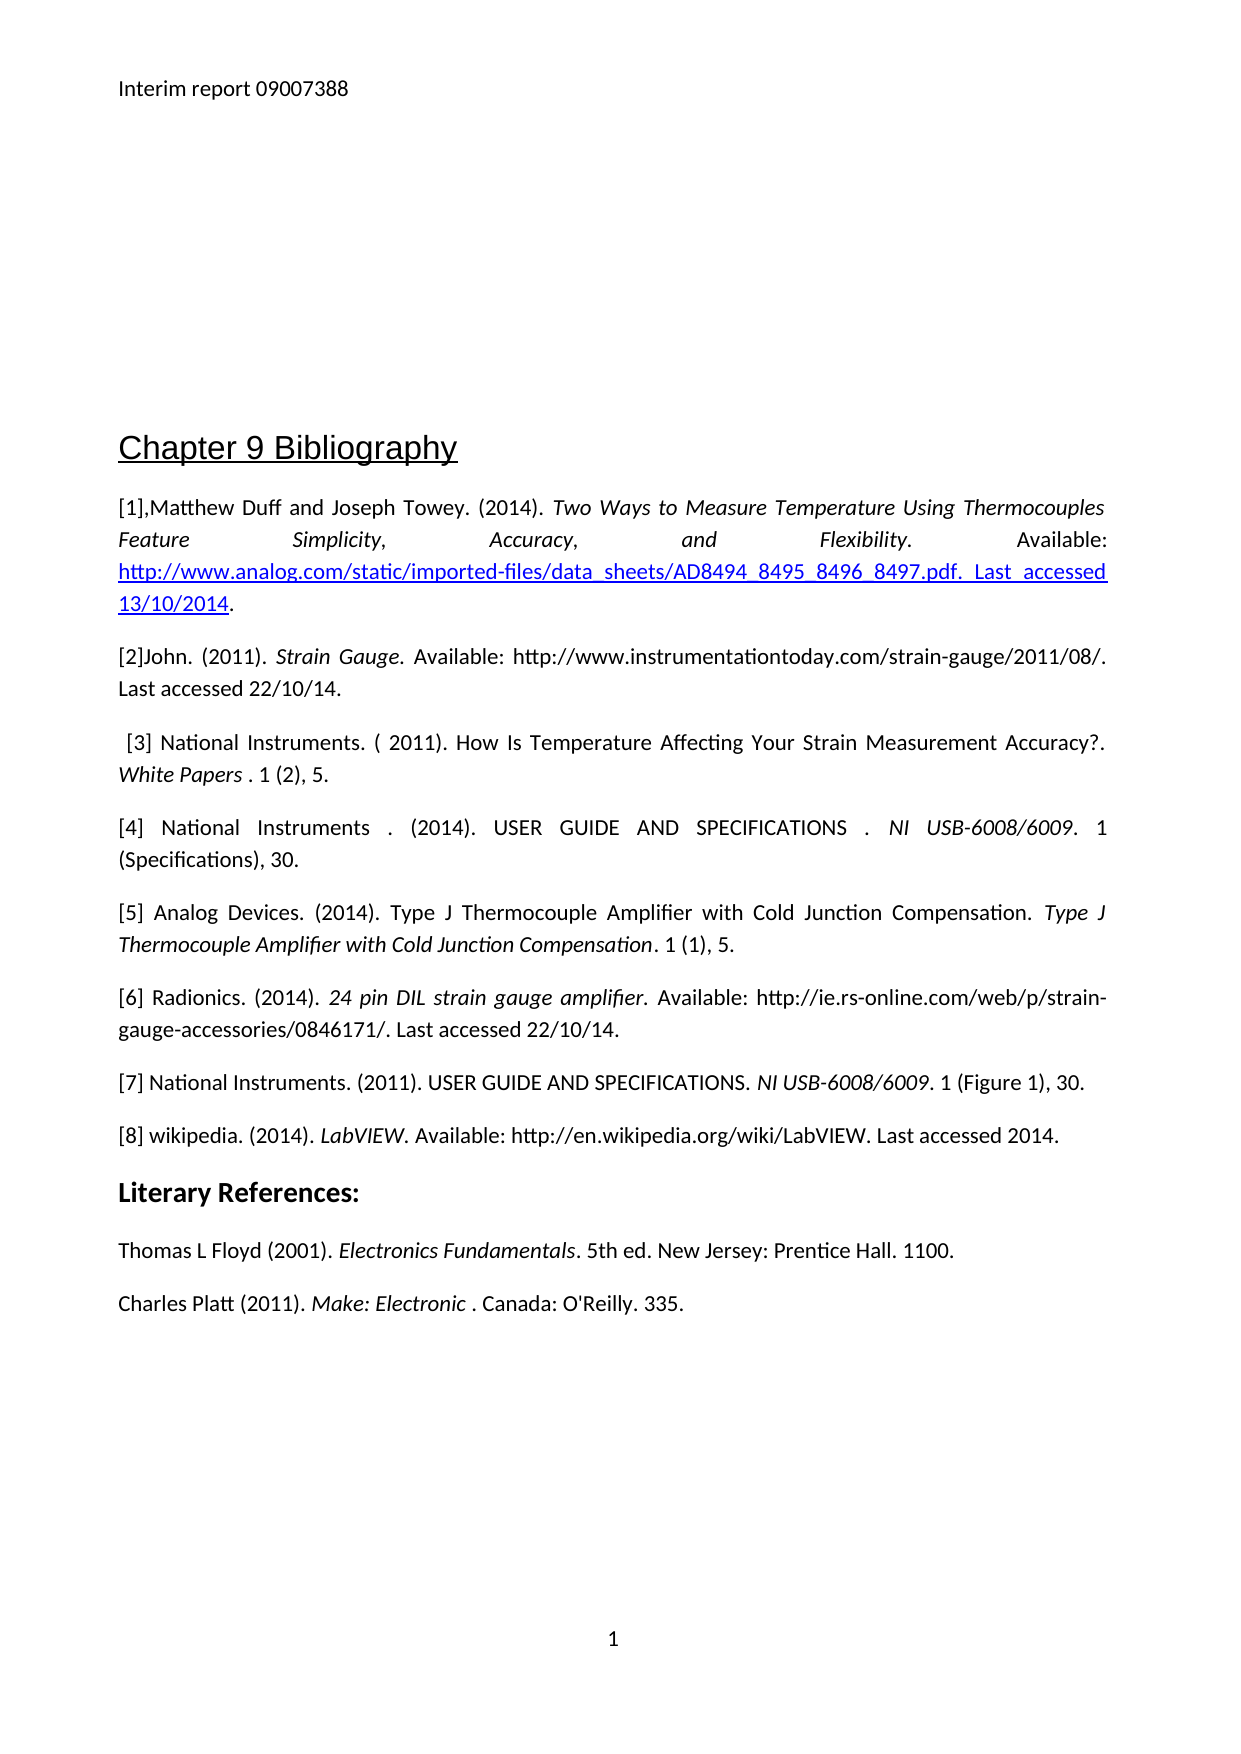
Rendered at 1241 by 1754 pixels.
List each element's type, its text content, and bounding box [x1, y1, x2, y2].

text Literary References: [118, 1174, 1107, 1210]
text [5] Analog Devices. (2014). Type J Thermocouple Amplifier with Cold Junction Compensation. Type J Thermocouple Amplifier with Cold Junction Compensation. 1 (1), 5. [118, 898, 1107, 958]
text Chapter 9 Bibliography [118, 428, 1107, 466]
text [3] National Instruments. ( 2011). How Is Temperature Affecting Your Strain Measurement Accuracy?. White Papers . 1 (2), 5. [118, 728, 1107, 788]
text [1],Matthew Duff and Joseph Towey. (2014). Two Ways to Measure Temperature Using Thermocouples Feature Simplicity, Accuracy, and Flexibility. Available: http://www.analog.com/static/imported-files/data_sheets/AD8494_8495_8496_8497.pdf. Last accessed 13/10/2014. [118, 583, 1107, 617]
text Thomas L Floyd (2001). Electronics Fundamentals. 5th ed. New Jersey: Prentice Hall. 1100. [118, 1236, 1107, 1264]
text [4] National Instruments . (2014). USER GUIDE AND SPECIFICATIONS . NI USB-6008/6009. 1 (Specifications), 30. [118, 813, 1107, 873]
text [6] Radionics. (2014). 24 pin DIL strain gauge amplifier. Available: http://ie.rs-online.com/web/p/strain-gauge-accessories/0846171/. Last accessed 22/10/14. [118, 983, 1107, 1043]
text Charles Platt (2011). Make: Electronic . Canada: O'Reilly. 335. [118, 1289, 1107, 1317]
text [2]John. (2011). Strain Gauge. Available: http://www.instrumentationtoday.com/strain-gauge/2011/08/. Last accessed 22/10/14. [118, 642, 1107, 703]
text [1],Matthew Duff and Joseph Towey. (2014). Two Ways to Measure Temperature Using Thermocouples Feature Simplicity, Accuracy, and Flexibility. Available: http://www.analog.com/static/imported-files/data_sheets/AD8494_8495_8496_8497.pdf. Last accessed 13/10/2014. [118, 493, 1107, 581]
text [8] wikipedia. (2014). LabVIEW. Available: http://en.wikipedia.org/wiki/LabVIEW. Last accessed 2014. [118, 1121, 1107, 1149]
text [7] National Instruments. (2011). USER GUIDE AND SPECIFICATIONS. NI USB-6008/6009. 1 (Figure 1), 30. [118, 1068, 1107, 1096]
